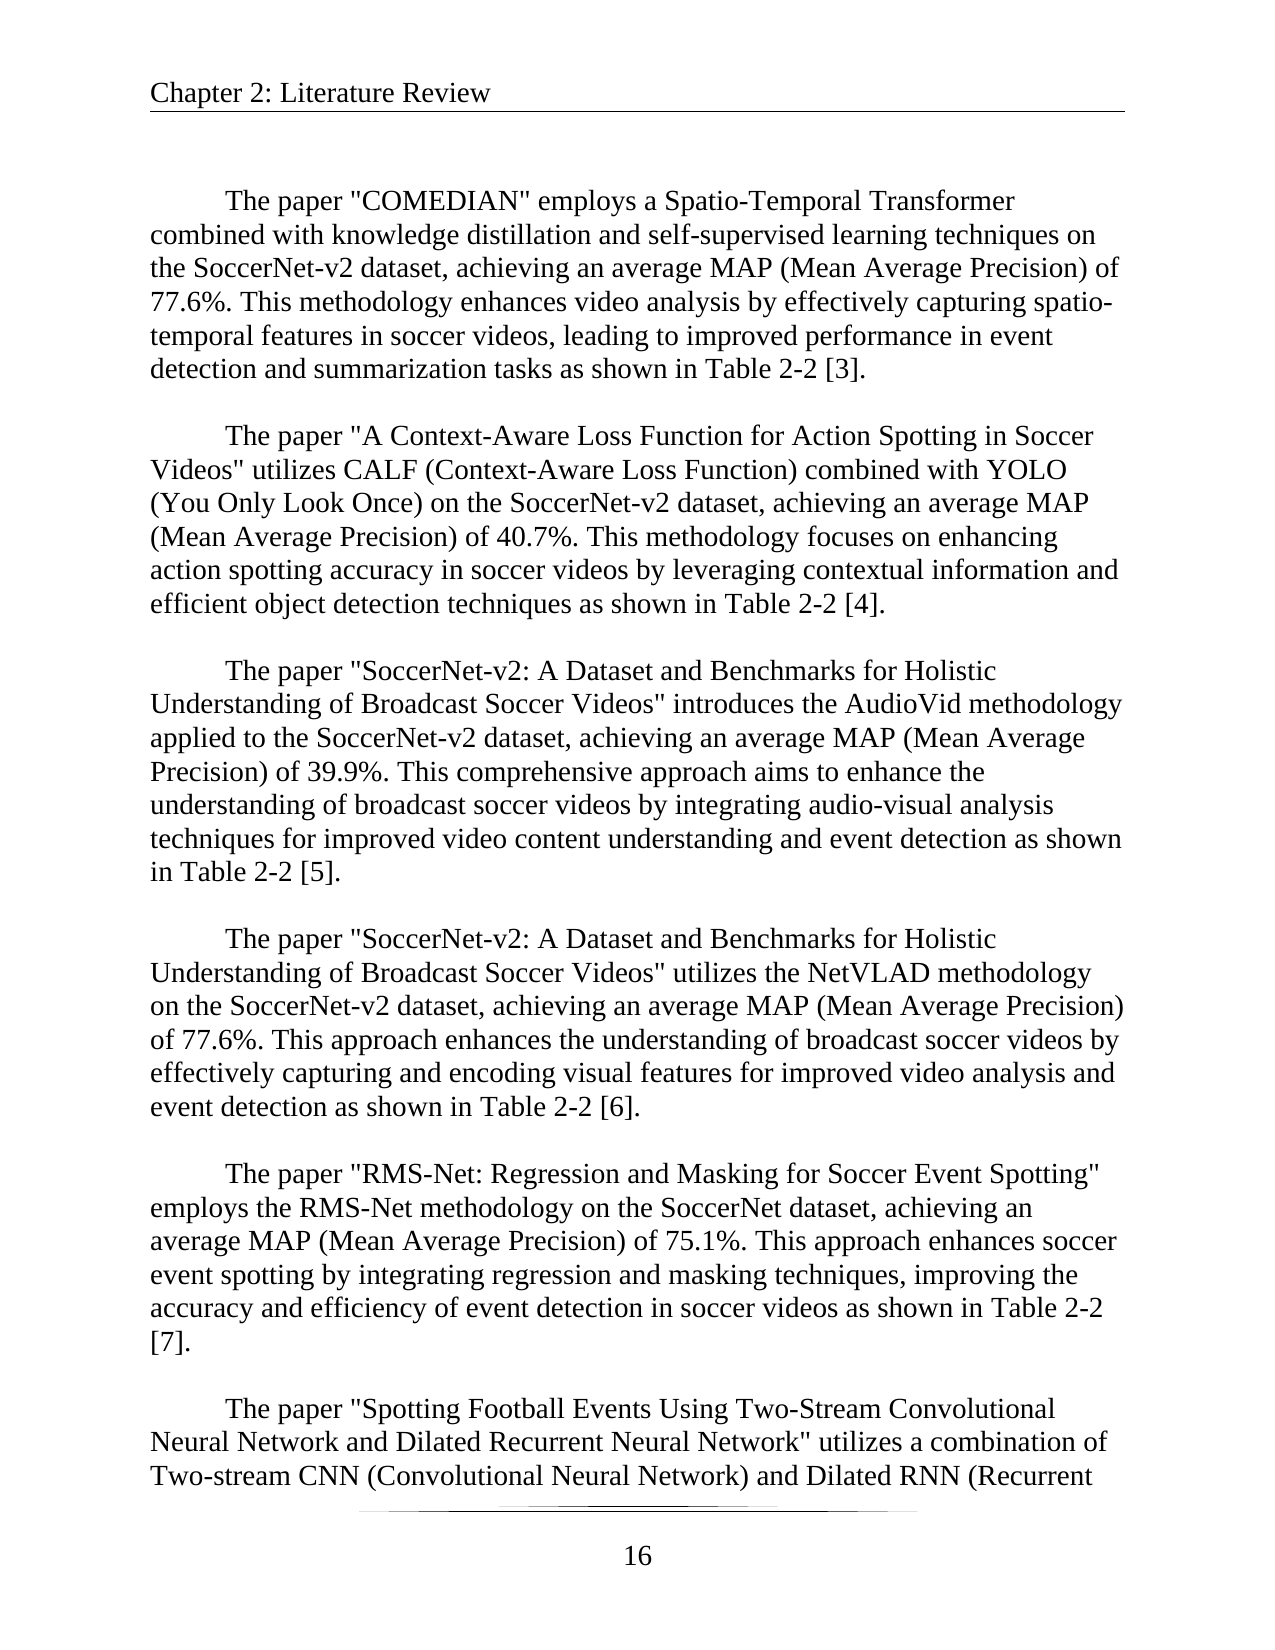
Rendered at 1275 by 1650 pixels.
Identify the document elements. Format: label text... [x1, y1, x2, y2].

text The paper "RMS-Net: Regression and Masking for Soccer Event Spotting" employs the RMS-Net methodology on the SoccerNet dataset, achieving an average MAP (Mean Average Precision) of 75.1%. This approach enhances soccer event spotting by integrating regression and masking techniques, improving the accuracy and efficiency of event detection in soccer videos as shown in Table ‎2-2 [7]. [150, 1156, 1125, 1357]
text The paper "SoccerNet-v2: A Dataset and Benchmarks for Holistic Understanding of Broadcast Soccer Videos" introduces the AudioVid methodology applied to the SoccerNet-v2 dataset, achieving an average MAP (Mean Average Precision) of 39.9%. This comprehensive approach aims to enhance the understanding of broadcast soccer videos by integrating audio-visual analysis techniques for improved video content understanding and event detection as shown in Table ‎2-2 [5]. [150, 653, 1125, 888]
text The paper "COMEDIAN" employs a Spatio-Temporal Transformer combined with knowledge distillation and self-supervised learning techniques on the SoccerNet-v2 dataset, achieving an average MAP (Mean Average Precision) of 77.6%. This methodology enhances video analysis by effectively capturing spatio-temporal features in soccer videos, leading to improved performance in event detection and summarization tasks as shown in Table ‎2-2 [3]. [150, 183, 1125, 385]
text The paper "SoccerNet-v2: A Dataset and Benchmarks for Holistic Understanding of Broadcast Soccer Videos" utilizes the NetVLAD methodology on the SoccerNet-v2 dataset, achieving an average MAP (Mean Average Precision) of 77.6%. This approach enhances the understanding of broadcast soccer videos by effectively capturing and encoding visual features for improved video analysis and event detection as shown in Table ‎2-2 [6]. [150, 921, 1125, 1123]
text The paper "A Context-Aware Loss Function for Action Spotting in Soccer Videos" utilizes CALF (Context-Aware Loss Function) combined with YOLO (You Only Look Once) on the SoccerNet-v2 dataset, achieving an average MAP (Mean Average Precision) of 40.7%. This methodology focuses on enhancing action spotting accuracy in soccer videos by leveraging contextual information and efficient object detection techniques as shown in Table ‎2-2 [4]. [150, 418, 1125, 619]
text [150, 1391, 1125, 1492]
